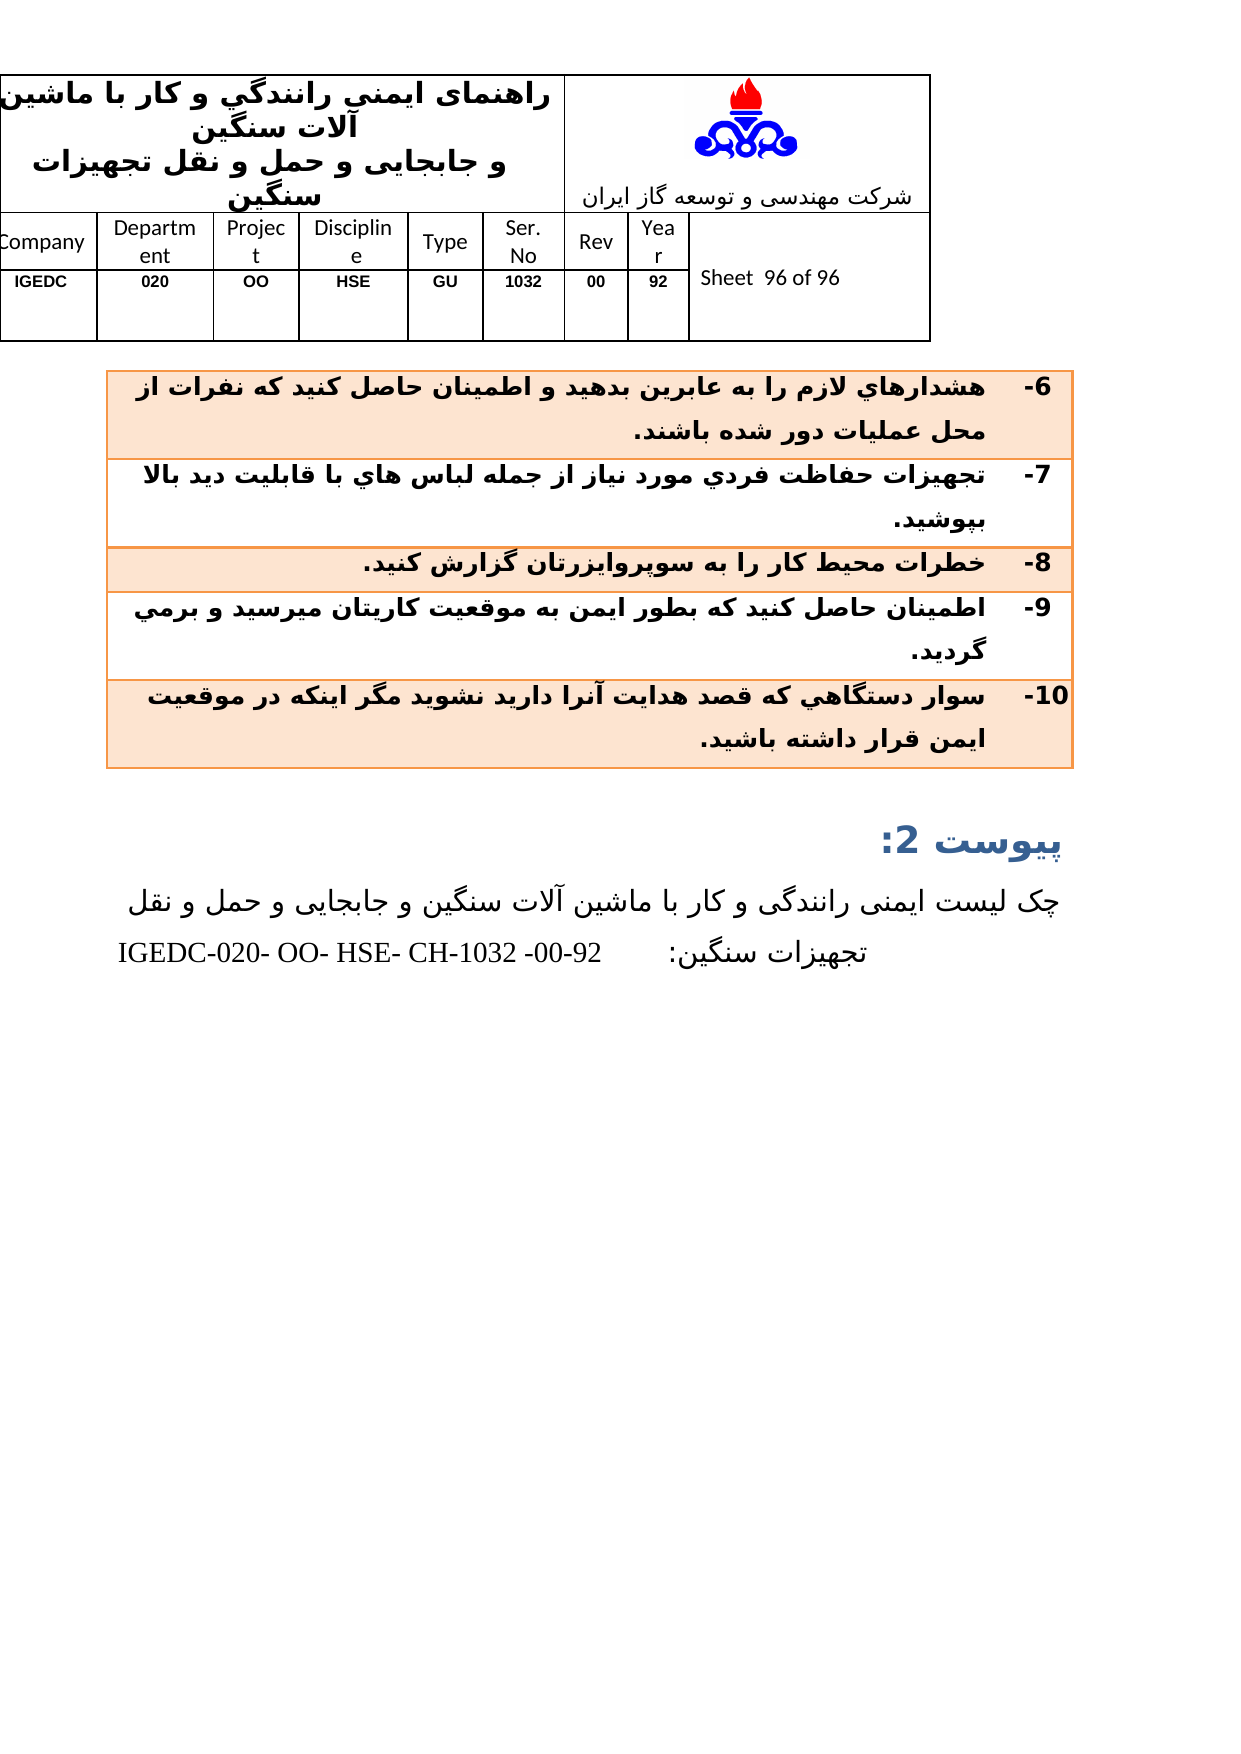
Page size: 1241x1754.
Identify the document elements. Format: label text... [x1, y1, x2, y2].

table_cell اطمينان حاصل كنيد كه بطور ايمن به موقعيت كاريتان ميرسيد و برمي گرديد. [108, 593, 1071, 679]
text چک لیست ایمنی رانندگی و کار با ماشین آلات سنگین و جابجایی و حمل و نقل تجهیزات سنگین: IGEDC-020- OO- HSE- CH-1032 -00-92 [118, 884, 1063, 969]
table_cell سوار دستگاهي كه قصد هدايت آنرا داريد نشويد مگر اينكه در موقعيت ايمن قرار داشته باشيد. [108, 681, 1071, 767]
table_cell تجهيزات حفاظت فردي مورد نياز از جمله لباس هاي با قابليت ديد بالا بپوشيد. [108, 460, 1071, 546]
table_cell خطرات محيط كار را به سوپروايزرتان گزارش كنيد. [108, 549, 1071, 591]
table_cell هشدارهاي لازم را به عابرين بدهيد و اطمينان حاصل كنيد كه نفرات از محل عمليات دور شده باشند. [108, 372, 1071, 458]
picture [684, 77, 810, 159]
subtitle پیوست 2: [118, 819, 1063, 863]
